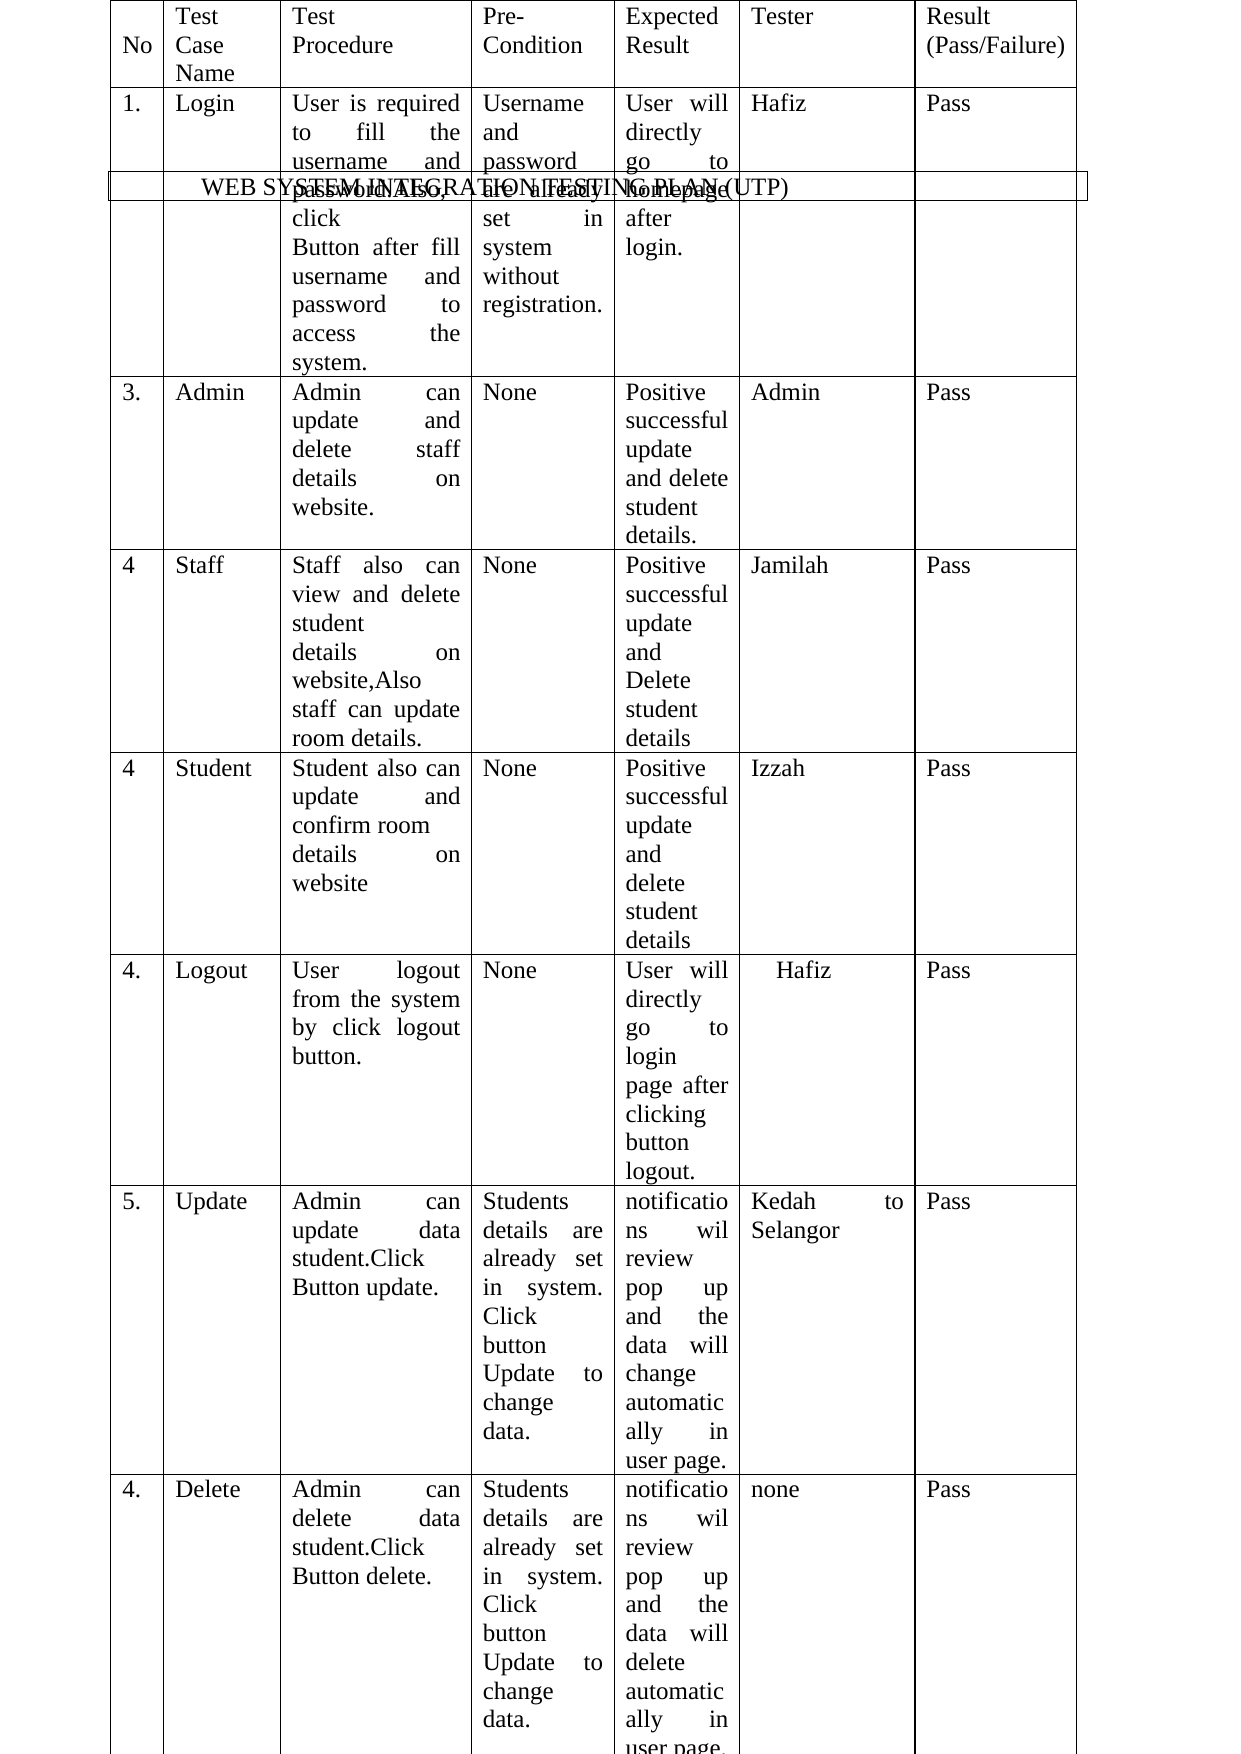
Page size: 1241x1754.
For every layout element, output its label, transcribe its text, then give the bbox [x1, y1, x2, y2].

table_cell 5. [111, 1186, 163, 1473]
table_cell Admin [740, 377, 914, 549]
table_header No [111, 1, 163, 87]
table_cell Hafiz [740, 88, 914, 376]
table_cell User is required to fill the username and password.Also, click Button after fill username and password to access the system. [281, 88, 471, 376]
table_cell Staff [164, 550, 280, 752]
table_cell Login [164, 88, 280, 376]
table_cell 3. [111, 377, 163, 549]
table_cell Pass [916, 1475, 1076, 1754]
table_cell User will directly go to login page after clicking button logout. [615, 955, 739, 1185]
table_cell Staff also can view and delete student details on website,Also staff can update room details. [281, 550, 471, 752]
table_cell none [740, 1475, 914, 1754]
table_header Test Procedure [281, 1, 471, 87]
table_cell Update [164, 1186, 280, 1473]
table_cell Pass [916, 753, 1076, 954]
table_cell Delete [164, 1475, 280, 1754]
table_cell Izzah [740, 753, 914, 954]
table_cell notifications wil review pop up and the data will change automatically in user page. [615, 1186, 739, 1473]
table_cell Pass [916, 550, 1076, 752]
table_cell User will directly go to homepage after login. [615, 88, 739, 376]
table_cell Admin can update data student.Click Button update. [281, 1186, 471, 1473]
table_cell Students details are already set in system. Click button Update to change data. [472, 1475, 614, 1754]
table_cell Admin [164, 377, 280, 549]
table_cell Pass [916, 88, 1076, 376]
table_cell Admin can delete data student.Click Button delete. [281, 1475, 471, 1754]
table_cell User logout from the system by click logout button. [281, 955, 471, 1185]
table_cell notifications wil review pop up and the data will delete automatically in user page. [615, 1475, 739, 1754]
table_cell Hafiz [740, 955, 914, 1185]
table_cell Pass [916, 1186, 1076, 1473]
table_header Result (Pass/Failure) [916, 1, 1076, 87]
table_cell Positive successful update and delete student details. [615, 377, 739, 549]
table_cell Username and password are already set in system without registration. [472, 88, 614, 376]
table_cell Positive successful update and delete student details [615, 753, 739, 954]
table_cell Jamilah [740, 550, 914, 752]
table_cell Positive successful update and Delete student details [615, 550, 739, 752]
table_cell Student also can update and confirm room details on website [281, 753, 471, 954]
table_header Tester [740, 1, 914, 87]
table_cell Student [164, 753, 280, 954]
table_cell None [472, 550, 614, 752]
table_cell Pass [916, 955, 1076, 1185]
table_cell Logout [164, 955, 280, 1185]
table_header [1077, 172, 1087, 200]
table_header Pre- Condition [472, 1, 614, 87]
table_cell 1. [111, 88, 163, 376]
table_cell None [472, 753, 614, 954]
table_cell None [472, 955, 614, 1185]
table_cell 4 [111, 550, 163, 752]
table_cell 4. [111, 1475, 163, 1754]
table_cell None [472, 377, 614, 549]
table_cell Kedah to Selangor [740, 1186, 914, 1473]
table_cell Pass [916, 377, 1076, 549]
table_cell 4. [111, 955, 163, 1185]
table_cell Students details are already set in system. Click button Update to change data. [472, 1186, 614, 1473]
table_cell Admin can update and delete staff details on website. [281, 377, 471, 549]
table_cell 4 [111, 753, 163, 954]
table_header Test Case Name [164, 1, 280, 87]
table_header Expected Result [615, 1, 739, 87]
